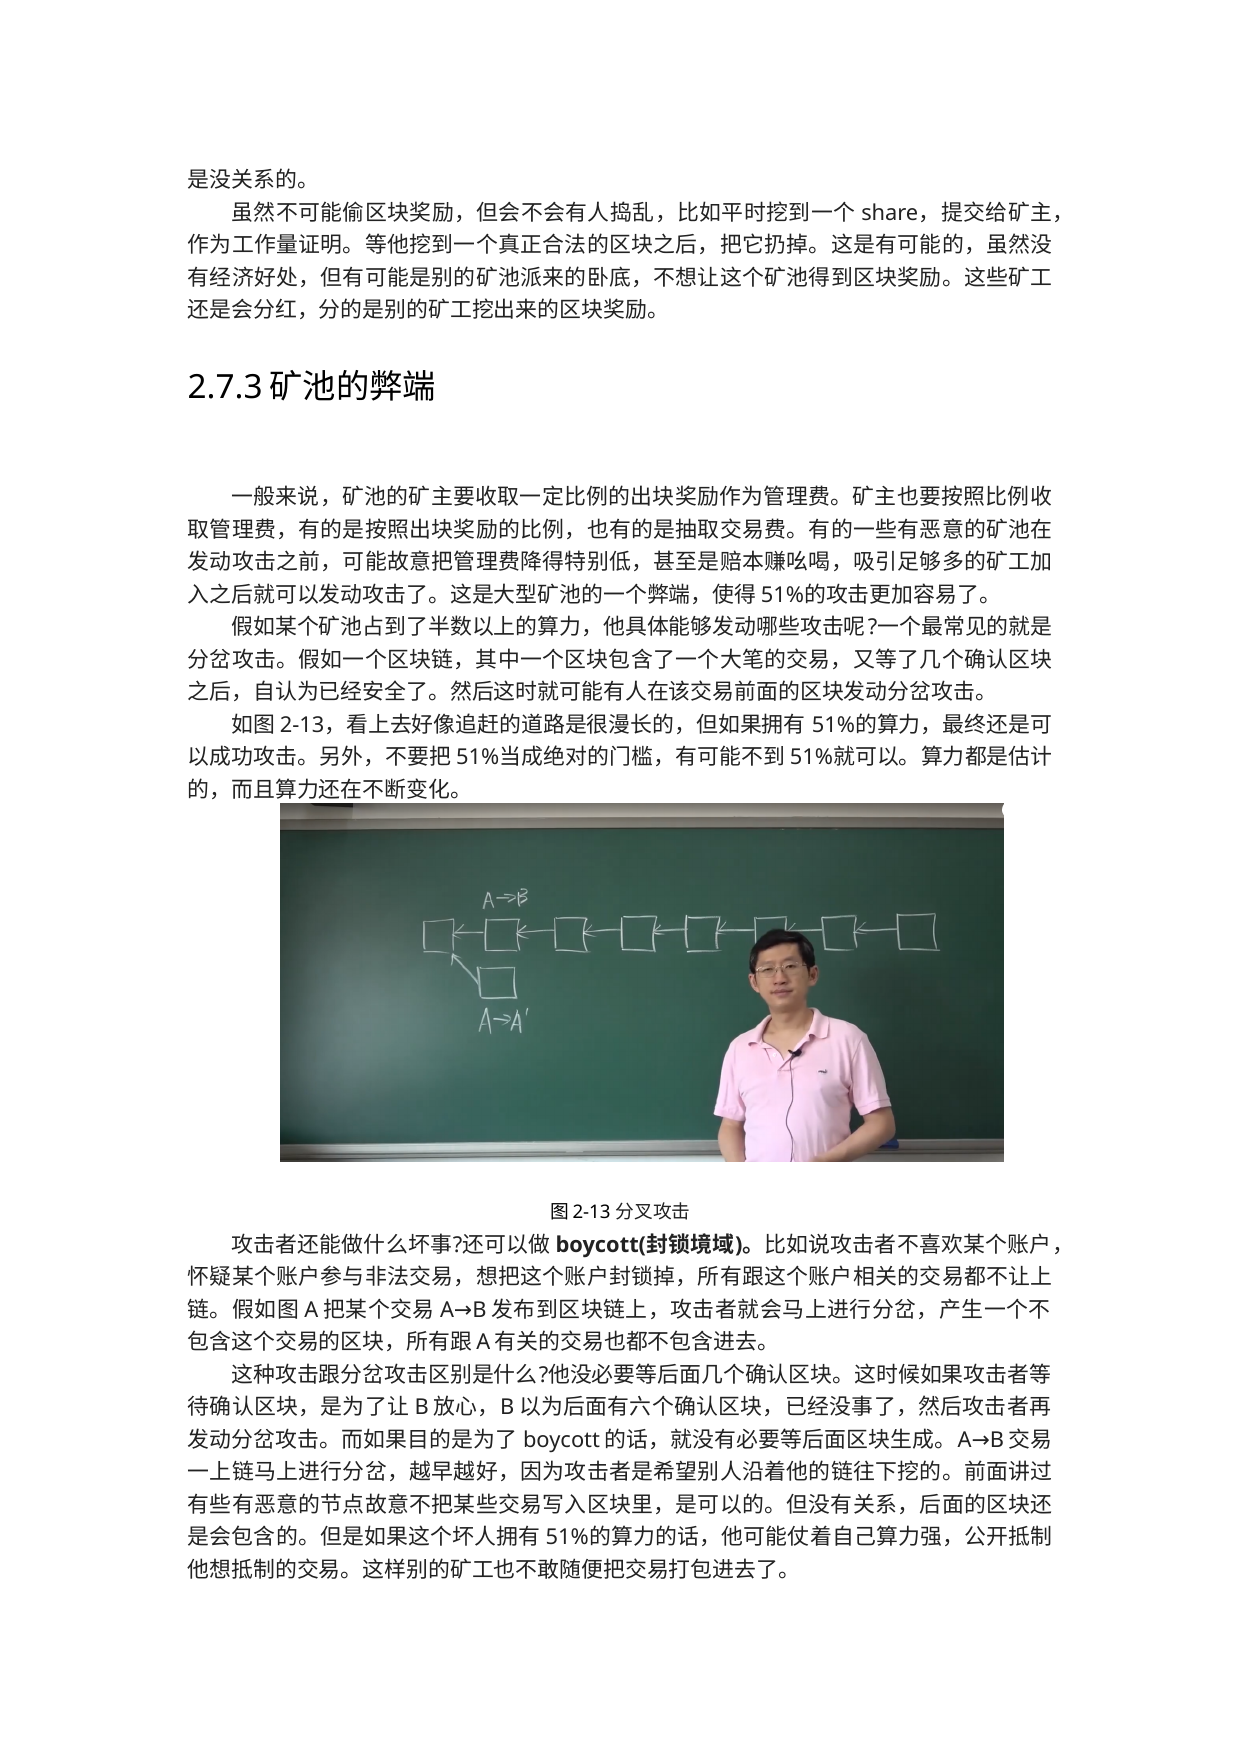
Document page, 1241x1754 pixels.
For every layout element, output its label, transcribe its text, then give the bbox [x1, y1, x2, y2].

picture [280, 803, 1004, 1162]
text 图2-13 分叉攻击 [187, 1194, 1053, 1226]
text 攻击者还能做什么坏事?还可以做boycott(封锁境域)。比如说攻击者不喜欢某个账户，怀疑某个账户参与非法交易，想把这个账户封锁掉，所有跟这个账户相关的交易都不让上链。假如图A把某个交易A→B发布到区块链上，攻击者就会马上进行分岔，产生一个不包含这个交易的区块，所有跟A有关的交易也都不包含进去。 [187, 1226, 1053, 1356]
text 假如某个矿池占到了半数以上的算力，他具体能够发动哪些攻击呢?一个最常见的就是分岔攻击。假如一个区块链，其中一个区块包含了一个大笔的交易，又等了几个确认区块之后，自认为已经安全了。然后这时就可能有人在该交易前面的区块发动分岔攻击。 [187, 609, 1053, 706]
text 一般来说，矿池的矿主要收取一定比例的出块奖励作为管理费。矿主也要按照比例收取管理费，有的是按照出块奖励的比例，也有的是抽取交易费。有的一些有恶意的矿池在发动攻击之前，可能故意把管理费降得特别低，甚至是赔本赚吆喝，吸引足够多的矿工加入之后就可以发动攻击了。这是大型矿池的一个弊端，使得51%的攻击更加容易了。 [187, 479, 1053, 609]
text 如图2-13，看上去好像追赶的道路是很漫长的，但如果拥有51%的算力，最终还是可以成功攻击。另外，不要把51%当成绝对的门槛，有可能不到51%就可以。算力都是估计的，而且算力还在不断变化。 [187, 706, 1053, 804]
subtitle 2.7.3矿池的弊端 [187, 352, 1053, 417]
text 虽然不可能偷区块奖励，但会不会有人捣乱，比如平时挖到一个share，提交给矿主，作为工作量证明。等他挖到一个真正合法的区块之后，把它扔掉。这是有可能的，虽然没有经济好处，但有可能是别的矿池派来的卧底，不想让这个矿池得到区块奖励。这些矿工还是会分红，分的是别的矿工挖出来的区块奖励。 [187, 194, 1053, 324]
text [187, 162, 1053, 194]
text 这种攻击跟分岔攻击区别是什么?他没必要等后面几个确认区块。这时候如果攻击者等待确认区块，是为了让B放心，B以为后面有六个确认区块，已经没事了，然后攻击者再发动分岔攻击。而如果目的是为了boycott的话，就没有必要等后面区块生成。A→B交易一上链马上进行分岔，越早越好，因为攻击者是希望别人沿着他的链往下挖的。前面讲过，有些有恶意的节点故意不把某些交易写入区块里，是可以的。但没有关系，后面的区块还是会包含的。但是如果这个坏人拥有51%的算力的话，他可能仗着自己算力强，公开抵制他想抵制的交易。这样别的矿工也不敢随便把交易打包进去了。 [187, 1356, 1053, 1584]
